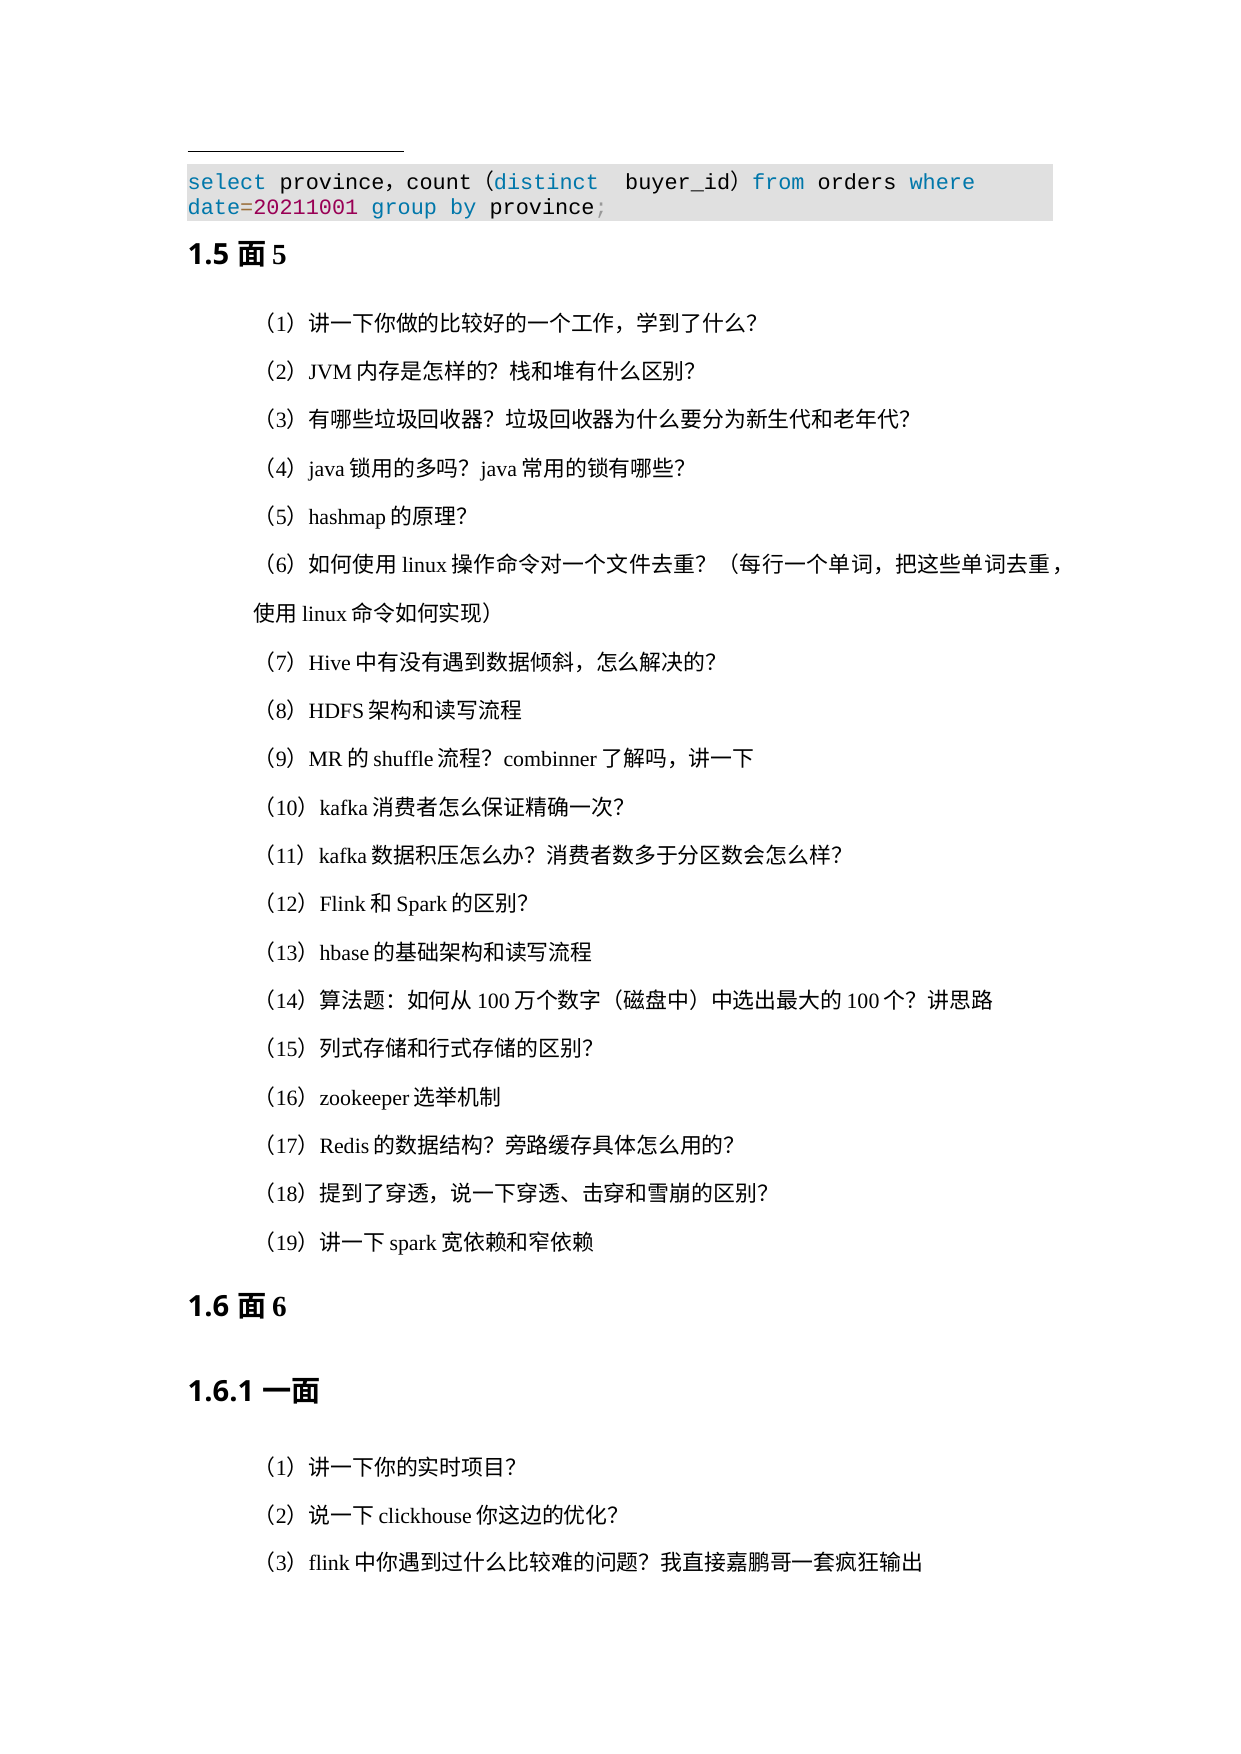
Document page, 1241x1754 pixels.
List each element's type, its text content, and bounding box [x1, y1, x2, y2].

list 算法题：如何从100万个数字（磁盘中）中选出最大的100个？讲思路 [254, 982, 1053, 1015]
list 讲一下你的实时项目？ [254, 1451, 1053, 1483]
list 列式存储和行式存储的区别？ [254, 1031, 1053, 1063]
list zookeeper选举机制 [254, 1079, 1053, 1112]
list kafka消费者怎么保证精确一次？ [254, 789, 1053, 822]
list Flink和Spark的区别？ [254, 886, 1053, 918]
list HDFS架构和读写流程 [254, 692, 1053, 725]
list 说一下clickhouse你这边的优化？ [254, 1498, 1053, 1531]
subtitle 面5 [187, 221, 1053, 286]
list java锁用的多吗？java常用的锁有哪些？ [254, 450, 1053, 483]
list Hive中有没有遇到数据倾斜，怎么解决的？ [254, 644, 1053, 677]
list flink中你遇到过什么比较难的问题？我直接嘉鹏哥一套疯狂输出 [254, 1546, 1053, 1578]
list 有哪些垃圾回收器？垃圾回收器为什么要分为新生代和老年代？ [254, 402, 1053, 434]
list 讲一下你做的比较好的一个工作，学到了什么？ [254, 305, 1053, 338]
list Redis的数据结构？旁路缓存具体怎么用的？ [254, 1127, 1053, 1160]
text select province，count（distinct buyer_id）from orders where date=20211001 group by province; [187, 164, 1053, 221]
list 如何使用linux操作命令对一个文件去重？（每行一个单词，把这些单词去重，使用linux命令如何实现） [254, 547, 1053, 628]
list JVM内存是怎样的？栈和堆有什么区别？ [254, 354, 1053, 386]
subtitle 面6 [187, 1272, 1053, 1337]
list 讲一下spark宽依赖和窄依赖 [254, 1224, 1053, 1257]
list hbase的基础架构和读写流程 [254, 934, 1053, 967]
list kafka数据积压怎么办？消费者数多于分区数会怎么样？ [254, 837, 1053, 870]
subtitle 一面 [187, 1357, 1053, 1422]
list MR的shuffle流程？combinner了解吗，讲一下 [254, 741, 1053, 773]
list hashmap的原理？ [254, 499, 1053, 531]
list 提到了穿透，说一下穿透、击穿和雪崩的区别？ [254, 1176, 1053, 1208]
